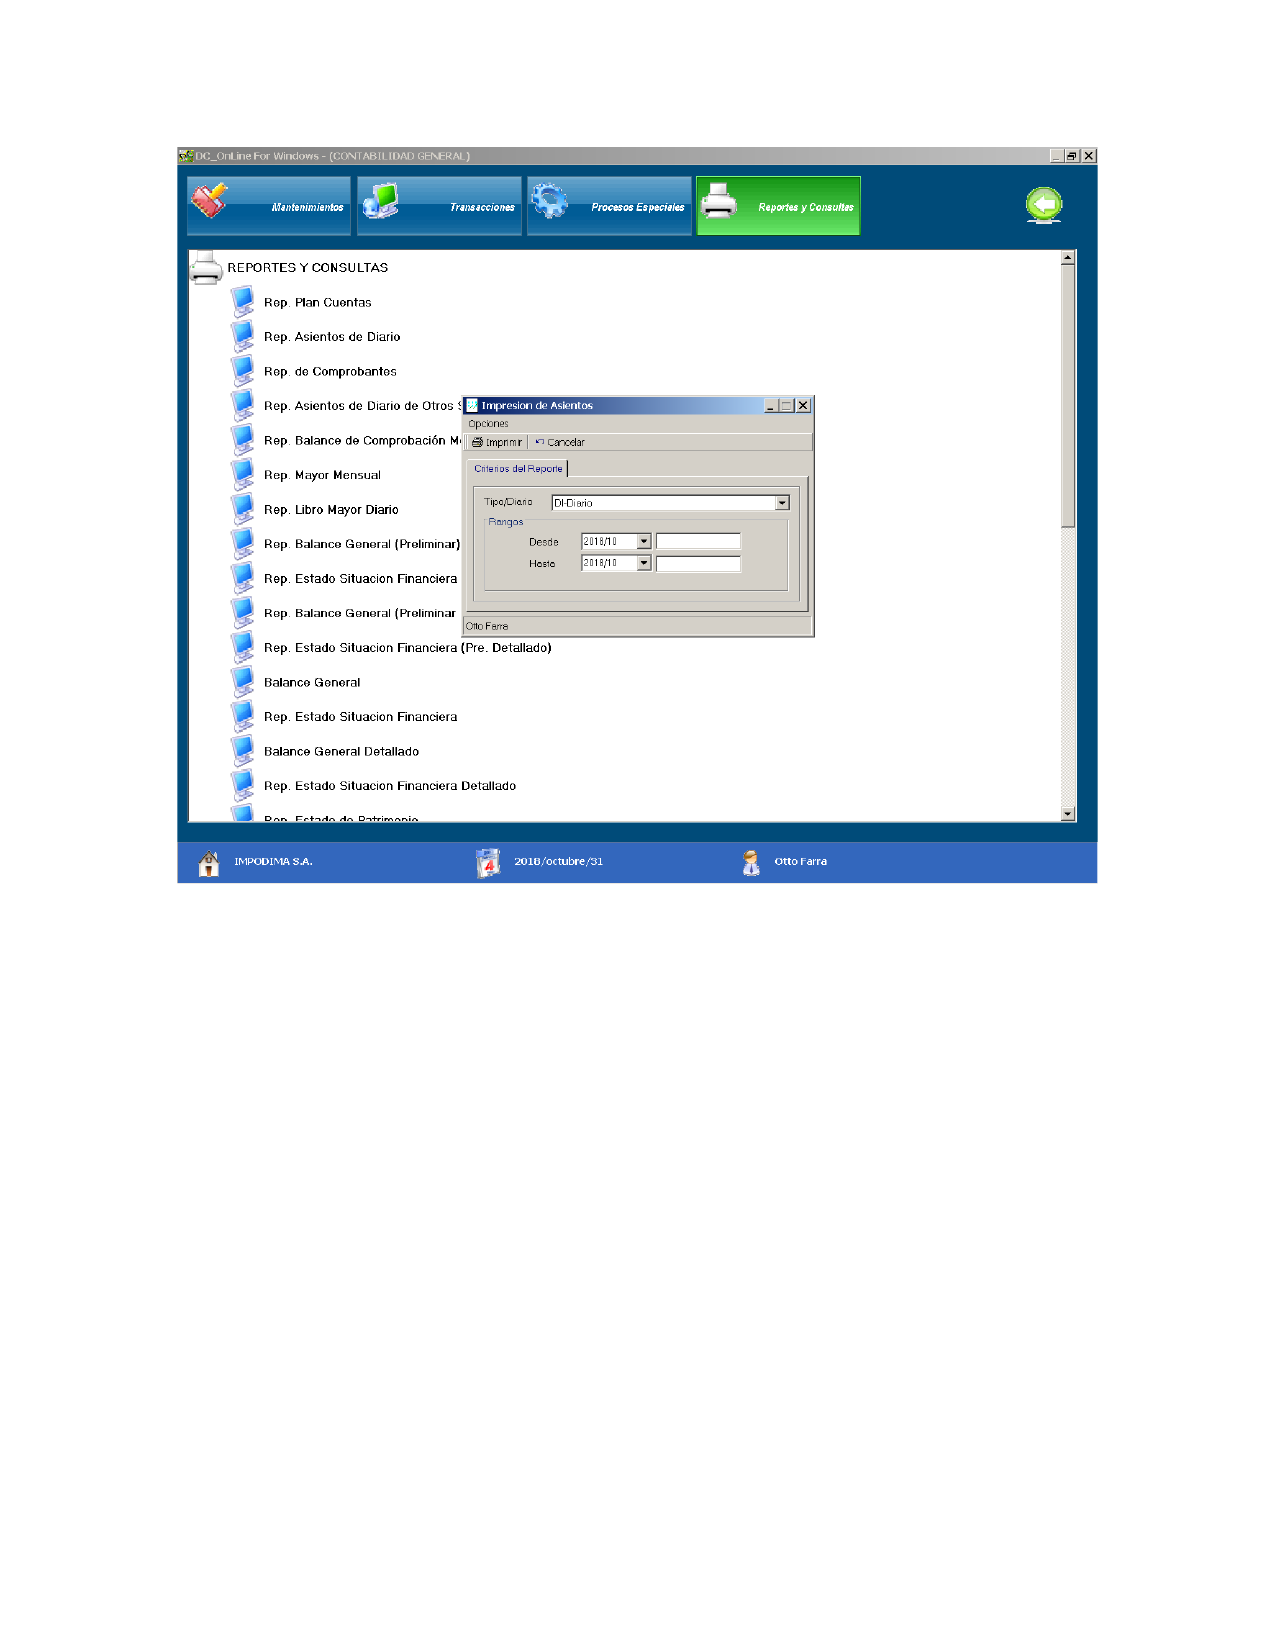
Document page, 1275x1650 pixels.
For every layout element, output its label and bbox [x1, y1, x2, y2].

picture [177, 147, 1098, 884]
